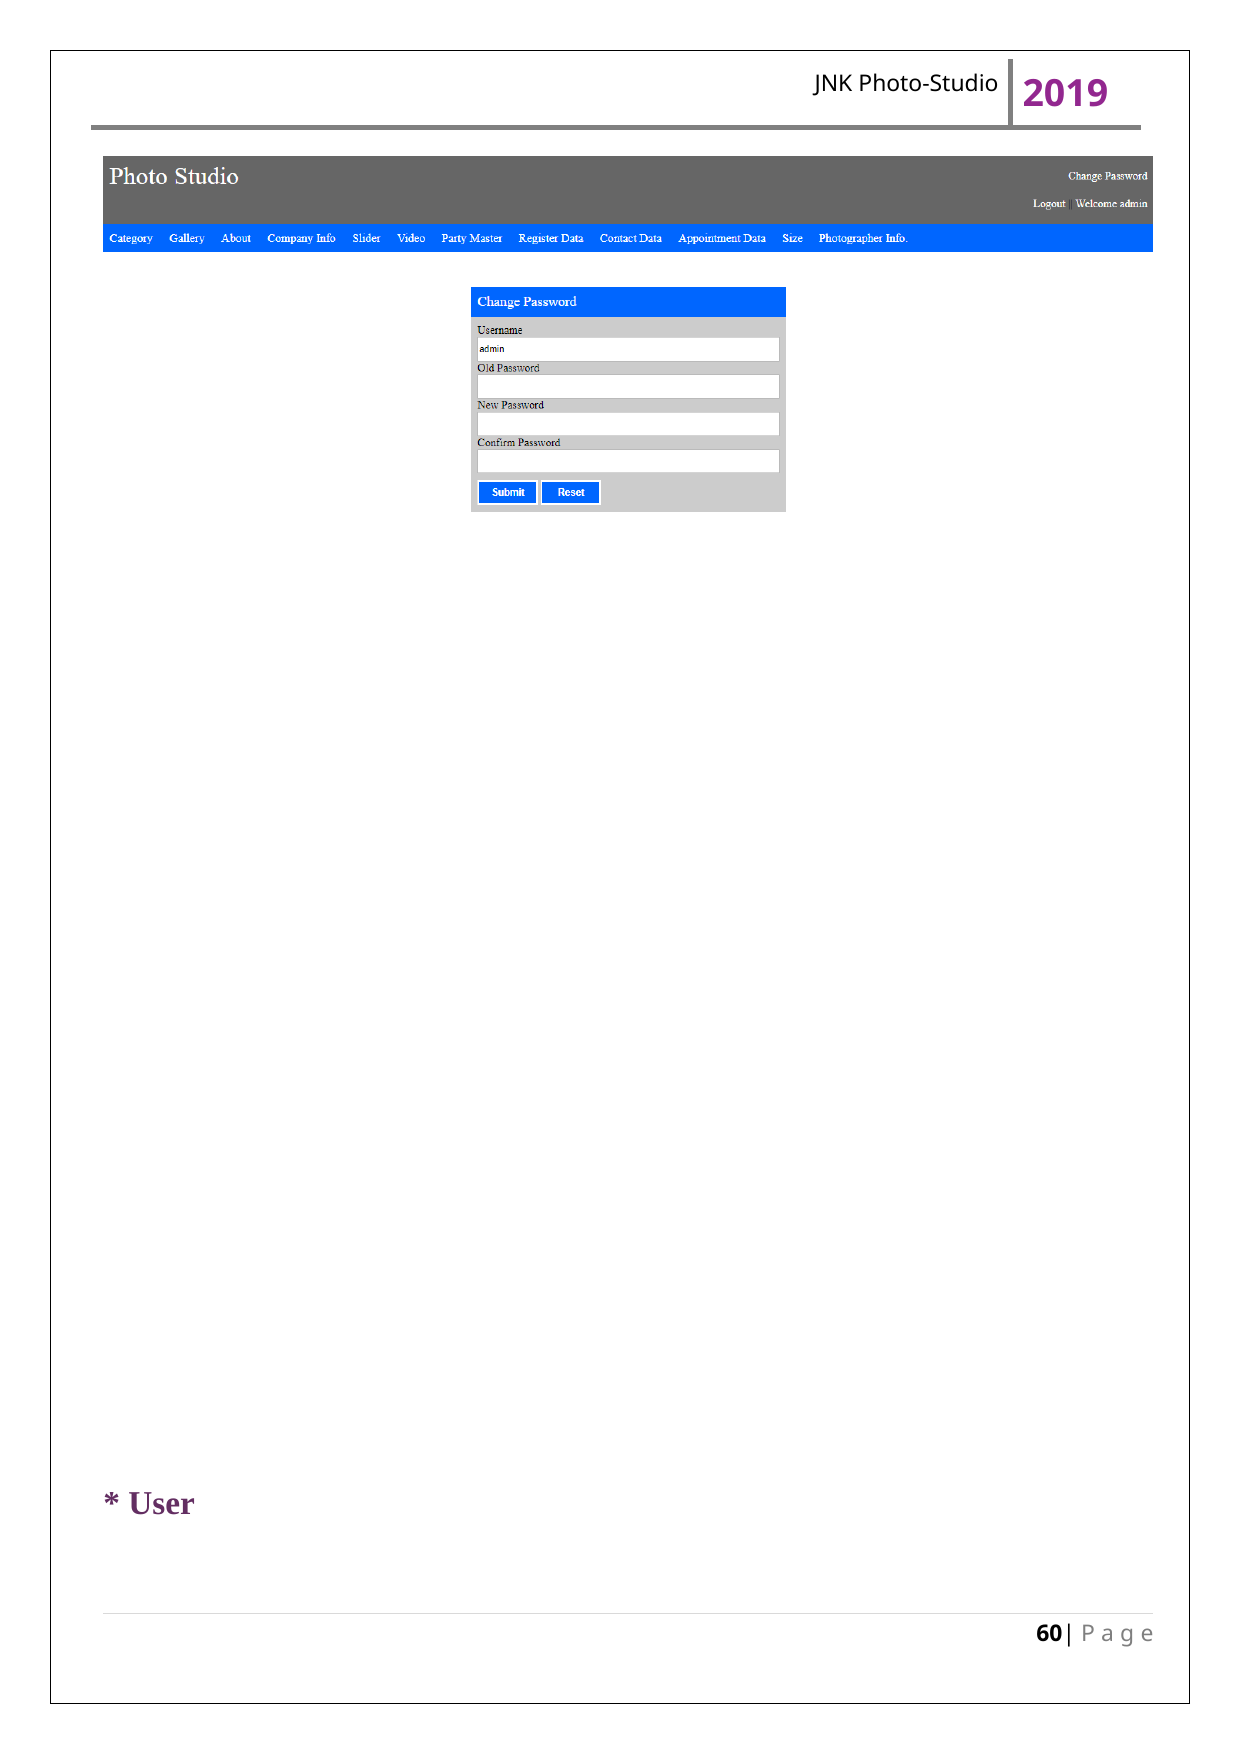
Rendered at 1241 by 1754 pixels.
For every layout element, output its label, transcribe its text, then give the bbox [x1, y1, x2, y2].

text * User [103, 1483, 1153, 1521]
picture [103, 156, 1153, 567]
